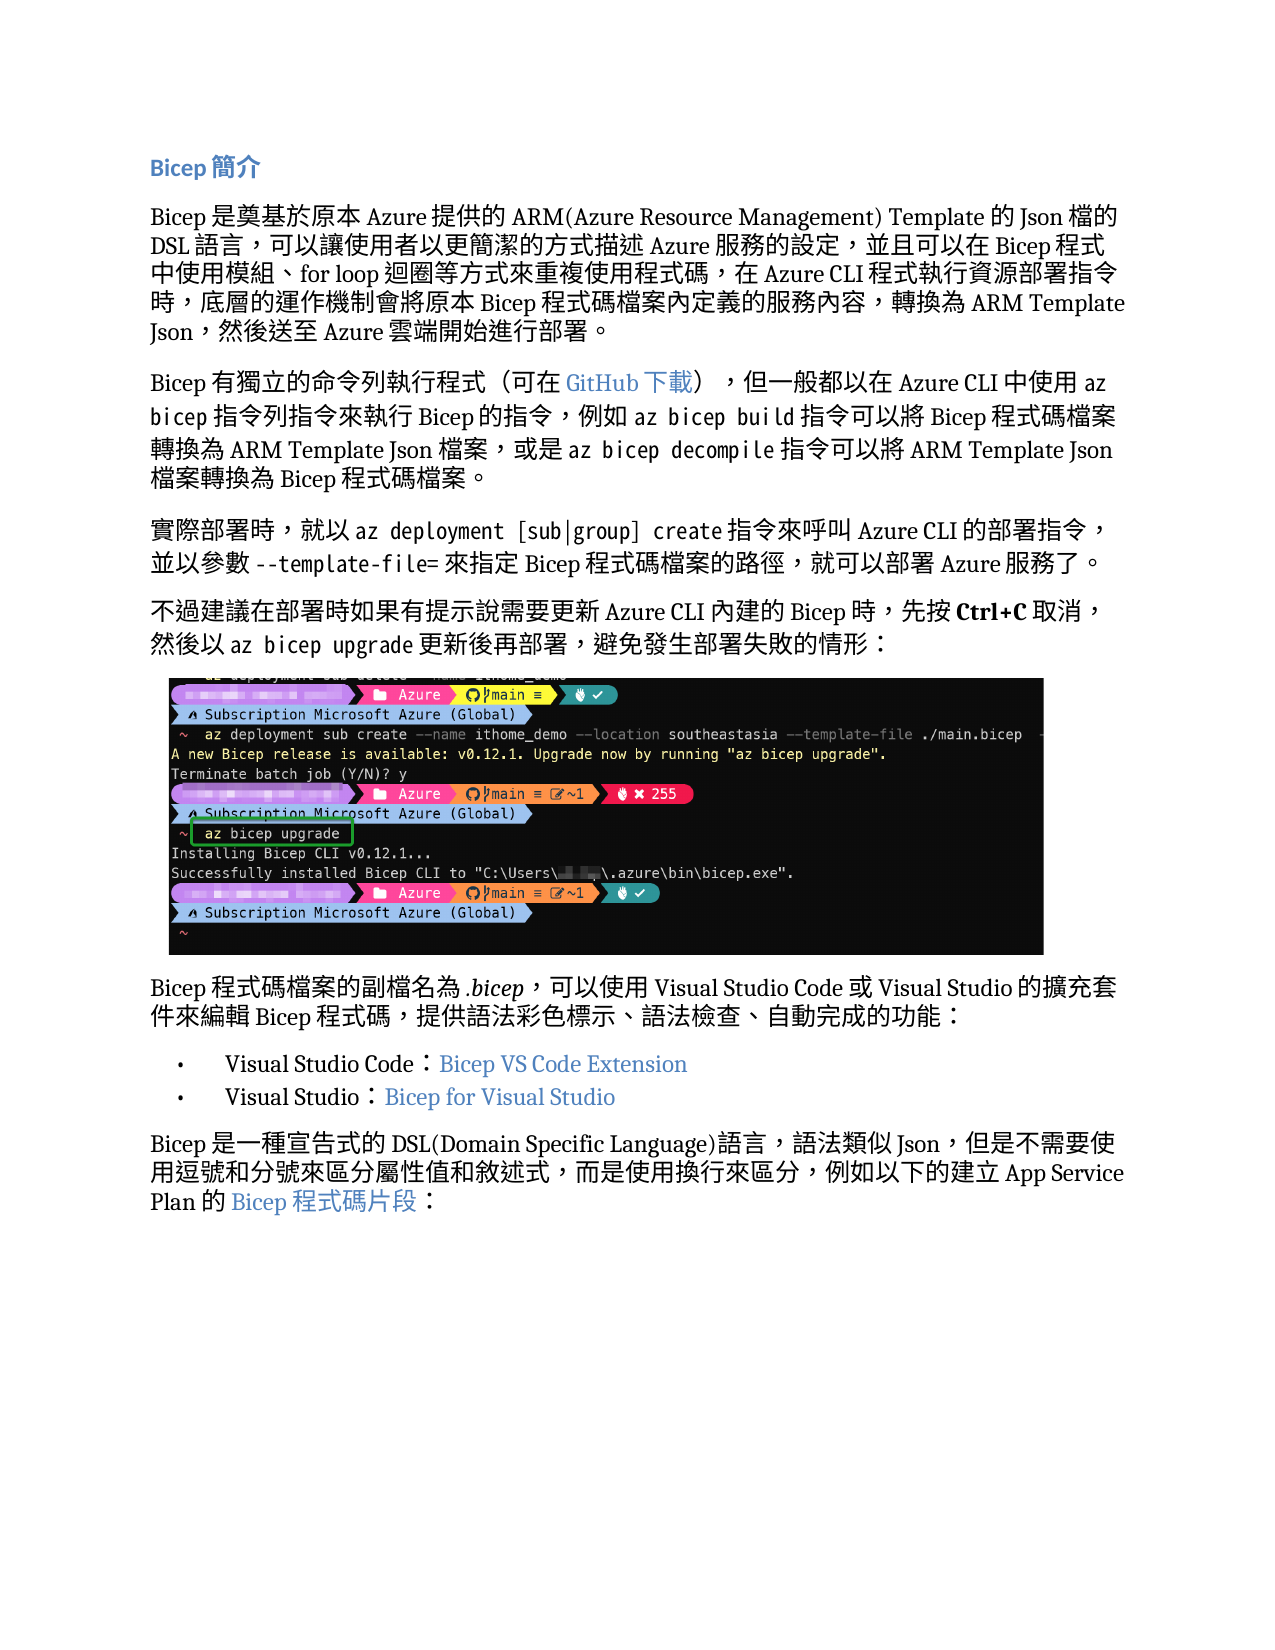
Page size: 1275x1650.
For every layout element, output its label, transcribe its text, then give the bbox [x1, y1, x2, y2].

list Visual Studio：Bicep for Visual Studio [175, 1082, 1125, 1111]
subtitle Bicep簡介 [150, 150, 1125, 184]
list Visual Studio Code：Bicep VS Code Extension [175, 1050, 1125, 1079]
text 實際部署時，就以 az deployment [sub|group] create 指令來呼叫Azure CLI的部署指令，並以參數 --template-file= 來指定Bicep程式碼檔案的路徑，就可以部署Azure服務了。 [150, 512, 1125, 579]
text Bicep 是奠基於原本Azure提供的ARM(Azure Resource Management) Template的Json檔的DSL語言，可以讓使用者以更簡潔的方式描述Azure服務的設定，並且可以在Bicep程式中使用模組、for loop迴圈等方式來重複使用程式碼，在Azure CLI程式執行資源部署指令時，底層的運作機制會將原本Bicep程式碼檔案內定義的服務內容，轉換為ARM Template Json，然後送至Azure雲端開始進行部署。 [150, 203, 1125, 347]
text Bicep程式碼檔案的副檔名為 .bicep，可以使用Visual Studio Code或Visual Studio的擴充套件來編輯Bicep程式碼，提供語法彩色標示、語法檢查、自動完成的功能： [150, 974, 1125, 1031]
text 不過建議在部署時如果有提示說需要更新Azure CLI內建的Bicep時，先按 Ctrl+C 取消，然後以az bicep upgrade更新後再部署，避免發生部署失敗的情形： [150, 598, 1125, 660]
picture [168, 678, 1044, 955]
text Bicep有獨立的命令列執行程式（可在GitHub下載），但一般都以在Azure CLI中使用 az bicep 指令列指令來執行Bicep的指令，例如 az bicep build 指令可以將Bicep程式碼檔案轉換為ARM Template Json檔案，或是 az bicep decompile 指令可以將ARM Template Json檔案轉換為Bicep程式碼檔案。 [150, 365, 1125, 494]
text Bicep是一種宣告式的DSL(Domain Specific Language)語言，語法類似Json，但是不需要使用逗號和分號來區分屬性值和敘述式，而是使用換行來區分，例如以下的建立App Service Plan的Bicep程式碼片段： [150, 1130, 1125, 1216]
